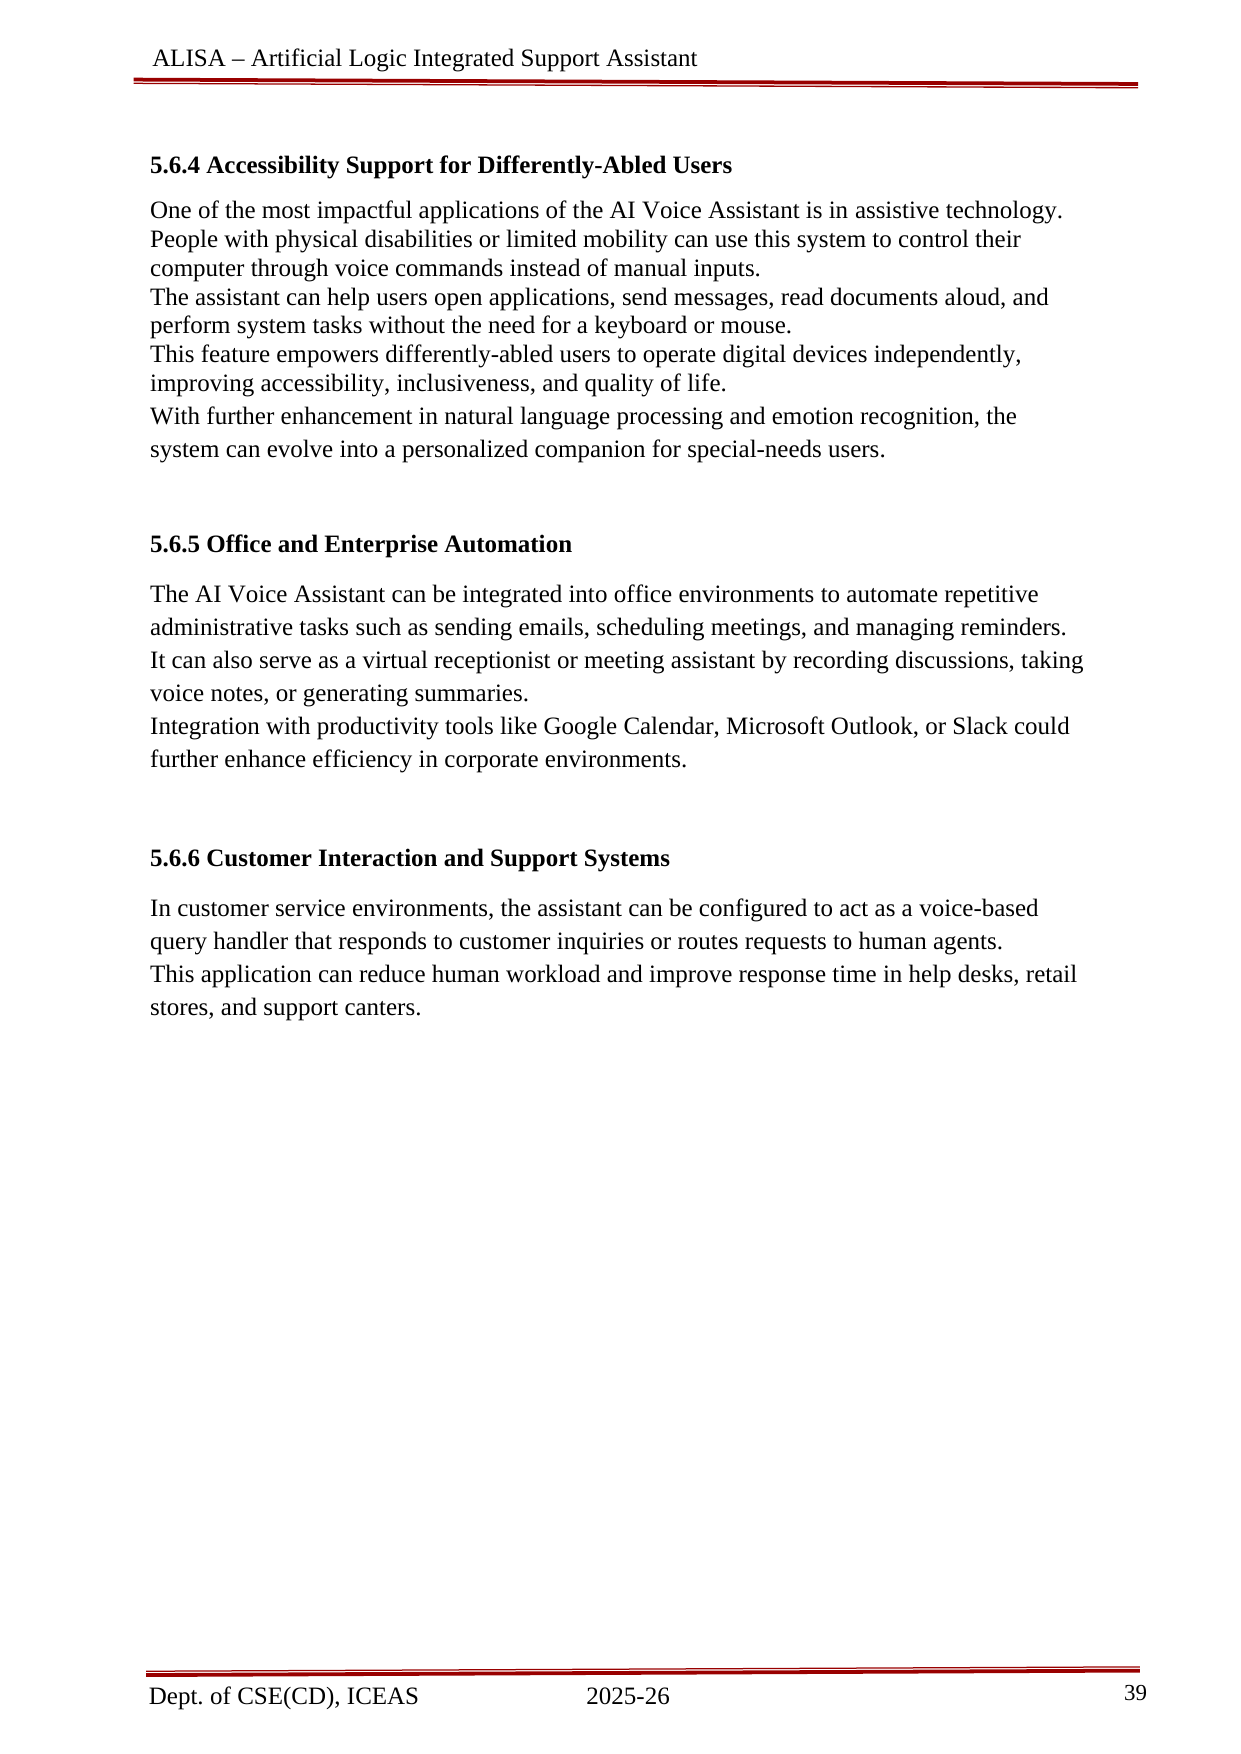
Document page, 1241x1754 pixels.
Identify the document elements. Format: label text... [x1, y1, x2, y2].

text One of the most impactful applications of the AI Voice Assistant is in assistive technology. People with physical disabilities or limited mobility can use this system to control their computer through voice commands instead of manual inputs. The assistant can help users open applications, send messages, read documents aloud, and perform system tasks without the need for a keyboard or mouse. This feature empowers differently-abled users to operate digital devices independently, [150, 196, 1090, 368]
text 5.6.5 Office and Enterprise Automation [150, 529, 1090, 558]
text 5.6.6 Customer Interaction and Support Systems [150, 843, 1090, 872]
text The AI Voice Assistant can be integrated into office environments to automate repetitive administrative tasks such as sending emails, scheduling meetings, and managing reminders. It can also serve as a virtual receptionist or meeting assistant by recording discussions, taking voice notes, or generating summaries. Integration with productivity tools like Google Calendar, Microsoft Outlook, or Slack could further enhance efficiency in corporate environments. [150, 579, 1090, 773]
text improving accessibility, inclusiveness, and quality of life. With further enhancement in natural language processing and emotion recognition, the system can evolve into a personalized companion for special-needs users. [150, 368, 1090, 463]
text In customer service environments, the assistant can be configured to act as a voice-based query handler that responds to customer inquiries or routes requests to human agents. This application can reduce human workload and improve response time in help desks, retail stores, and support canters. [150, 893, 1090, 1051]
text 5.6.4 Accessibility Support for Differently-Abled Users [150, 150, 1090, 179]
